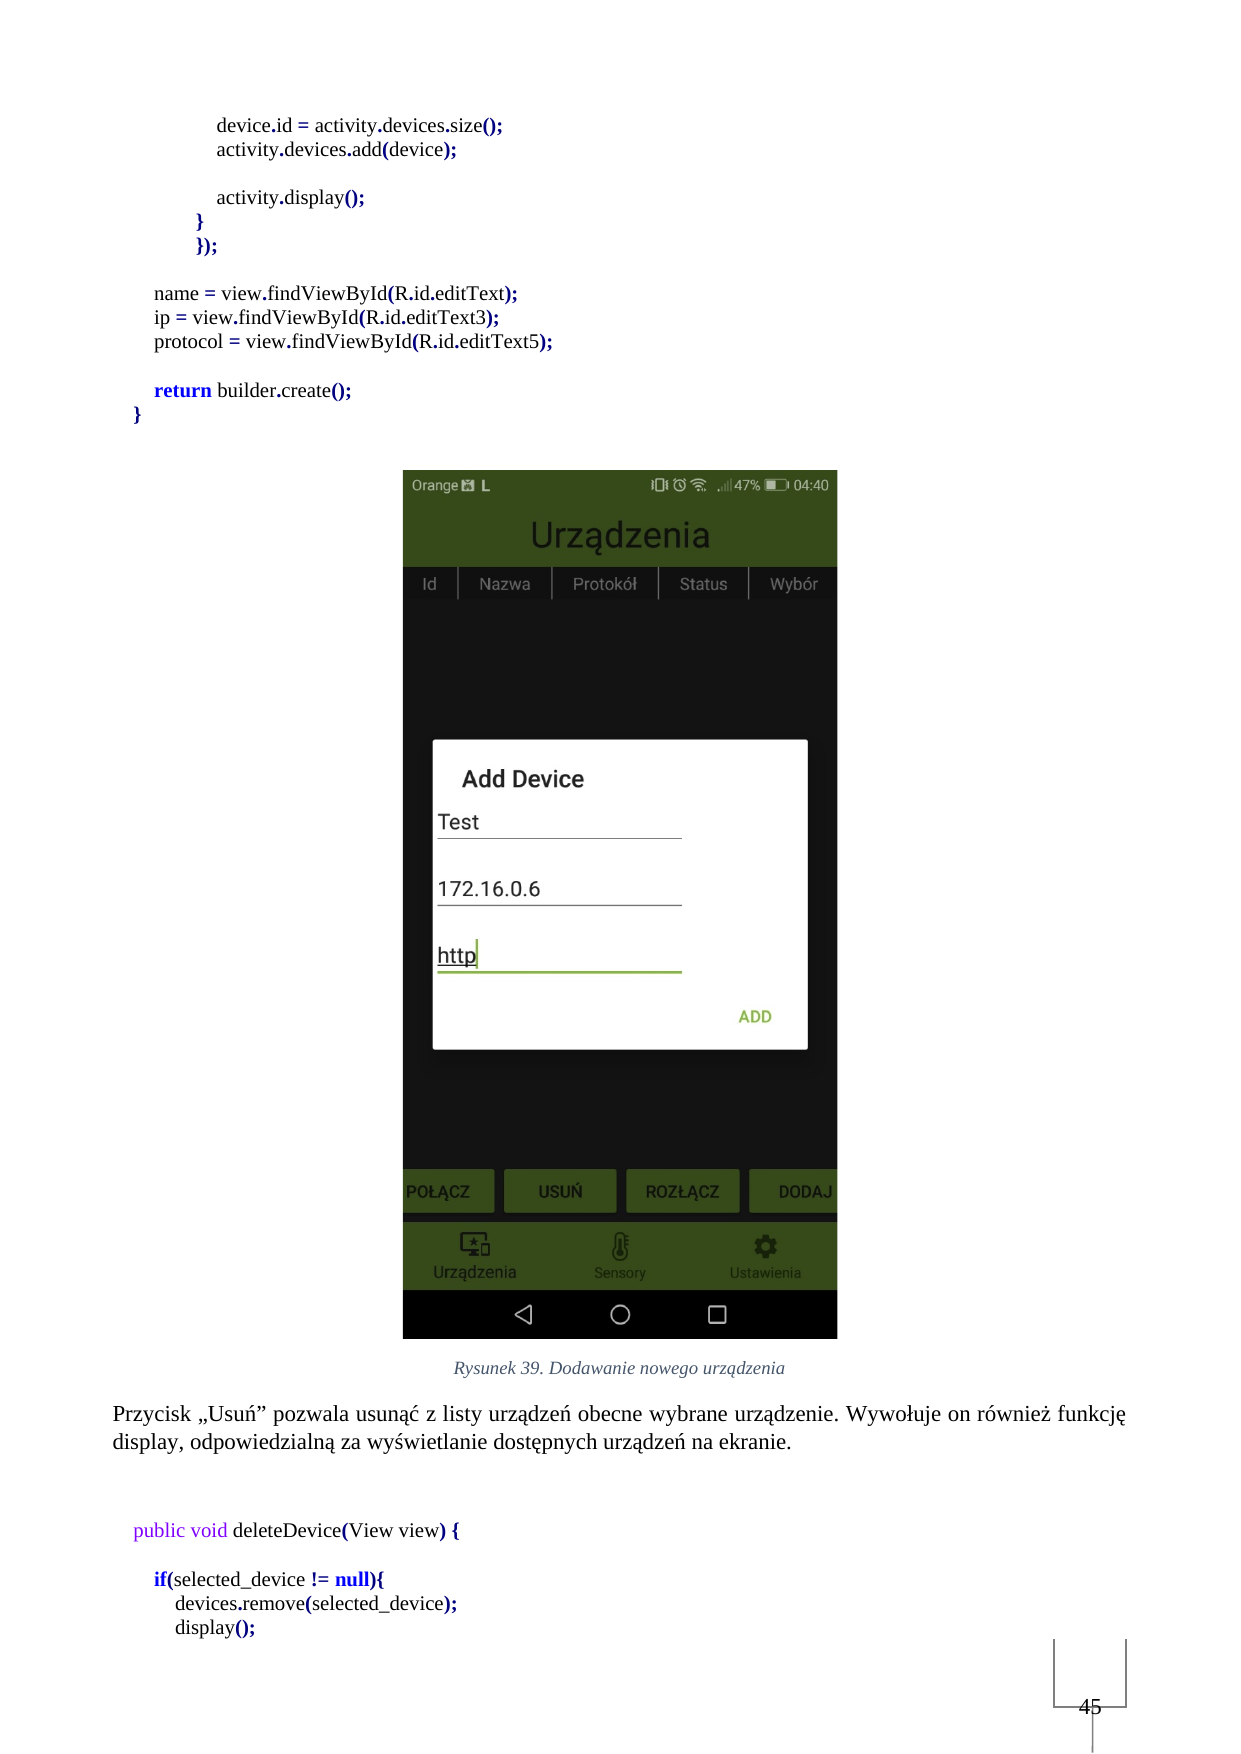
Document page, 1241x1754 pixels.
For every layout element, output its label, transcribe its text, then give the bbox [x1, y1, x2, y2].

text public void deleteDevice(View view) { [112, 1518, 1128, 1542]
text activity.display(); [112, 185, 1128, 209]
text Przycisk „Usuń” pozwala usunąć z listy urządzeń obecne wybrane urządzenie. Wywołuje on również funkcję display, odpowiedzialną za wyświetlanie dostępnych urządzeń na ekranie. [112, 1400, 1128, 1454]
text ip = view.findViewById(R.id.editText3); [112, 305, 1128, 329]
text } [112, 402, 1128, 426]
text device.id = activity.devices.size(); [112, 113, 1128, 137]
text devices.remove(selected_device); [112, 1591, 1128, 1614]
text display(); [112, 1614, 1128, 1639]
text if(selected_device != null){ [112, 1566, 1128, 1591]
text return builder.create(); [112, 377, 1128, 402]
text activity.devices.add(device); [112, 137, 1128, 161]
text }); [112, 233, 1128, 257]
text name = view.findViewById(R.id.editText); [112, 281, 1128, 305]
text Rysunek . Dodawanie nowego urządzenia [112, 1357, 1128, 1379]
text } [112, 209, 1128, 233]
text protocol = view.findViewById(R.id.editText5); [112, 329, 1128, 353]
picture [402, 470, 838, 1339]
